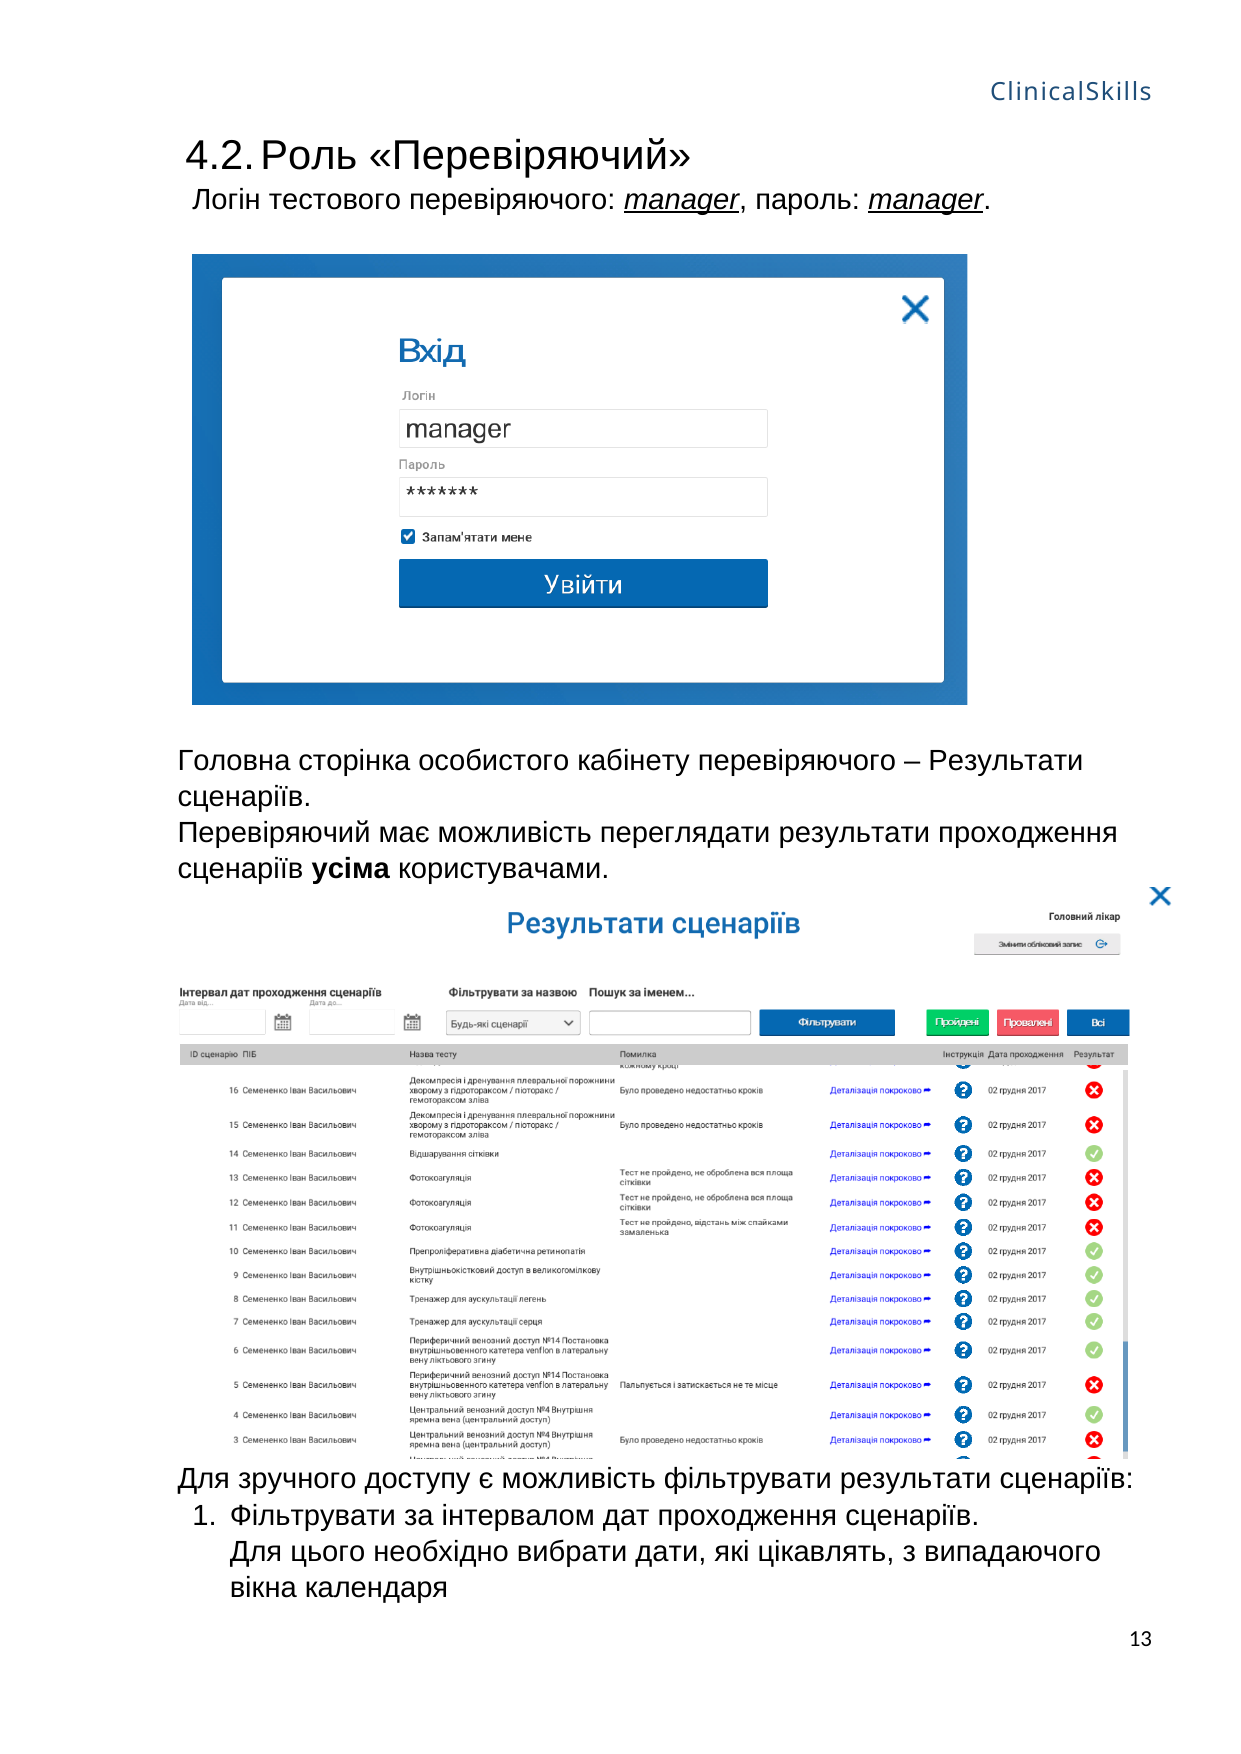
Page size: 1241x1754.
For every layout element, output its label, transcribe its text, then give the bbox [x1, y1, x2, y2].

picture [177, 887, 1173, 1459]
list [192, 1497, 1152, 1603]
list Логін тестового перевіряючого: manager, пароль: manager. [192, 182, 1152, 216]
list Перевіряючий має можливість переглядати результати проходження сценаріїв усіма користувачами. Для зручного доступу є можливість фільтрувати результати сценаріїв: [177, 815, 1152, 887]
list Перевіряючий має можливість переглядати результати проходження сценаріїв усіма користувачами. Для зручного доступу є можливість фільтрувати результати сценаріїв: [177, 1459, 1152, 1495]
picture [192, 254, 968, 705]
subtitle Роль «Перевіряючий» [185, 131, 1152, 179]
list Головна сторінка особистого кабінету перевіряючого – Результати сценаріїв. [177, 743, 1152, 813]
